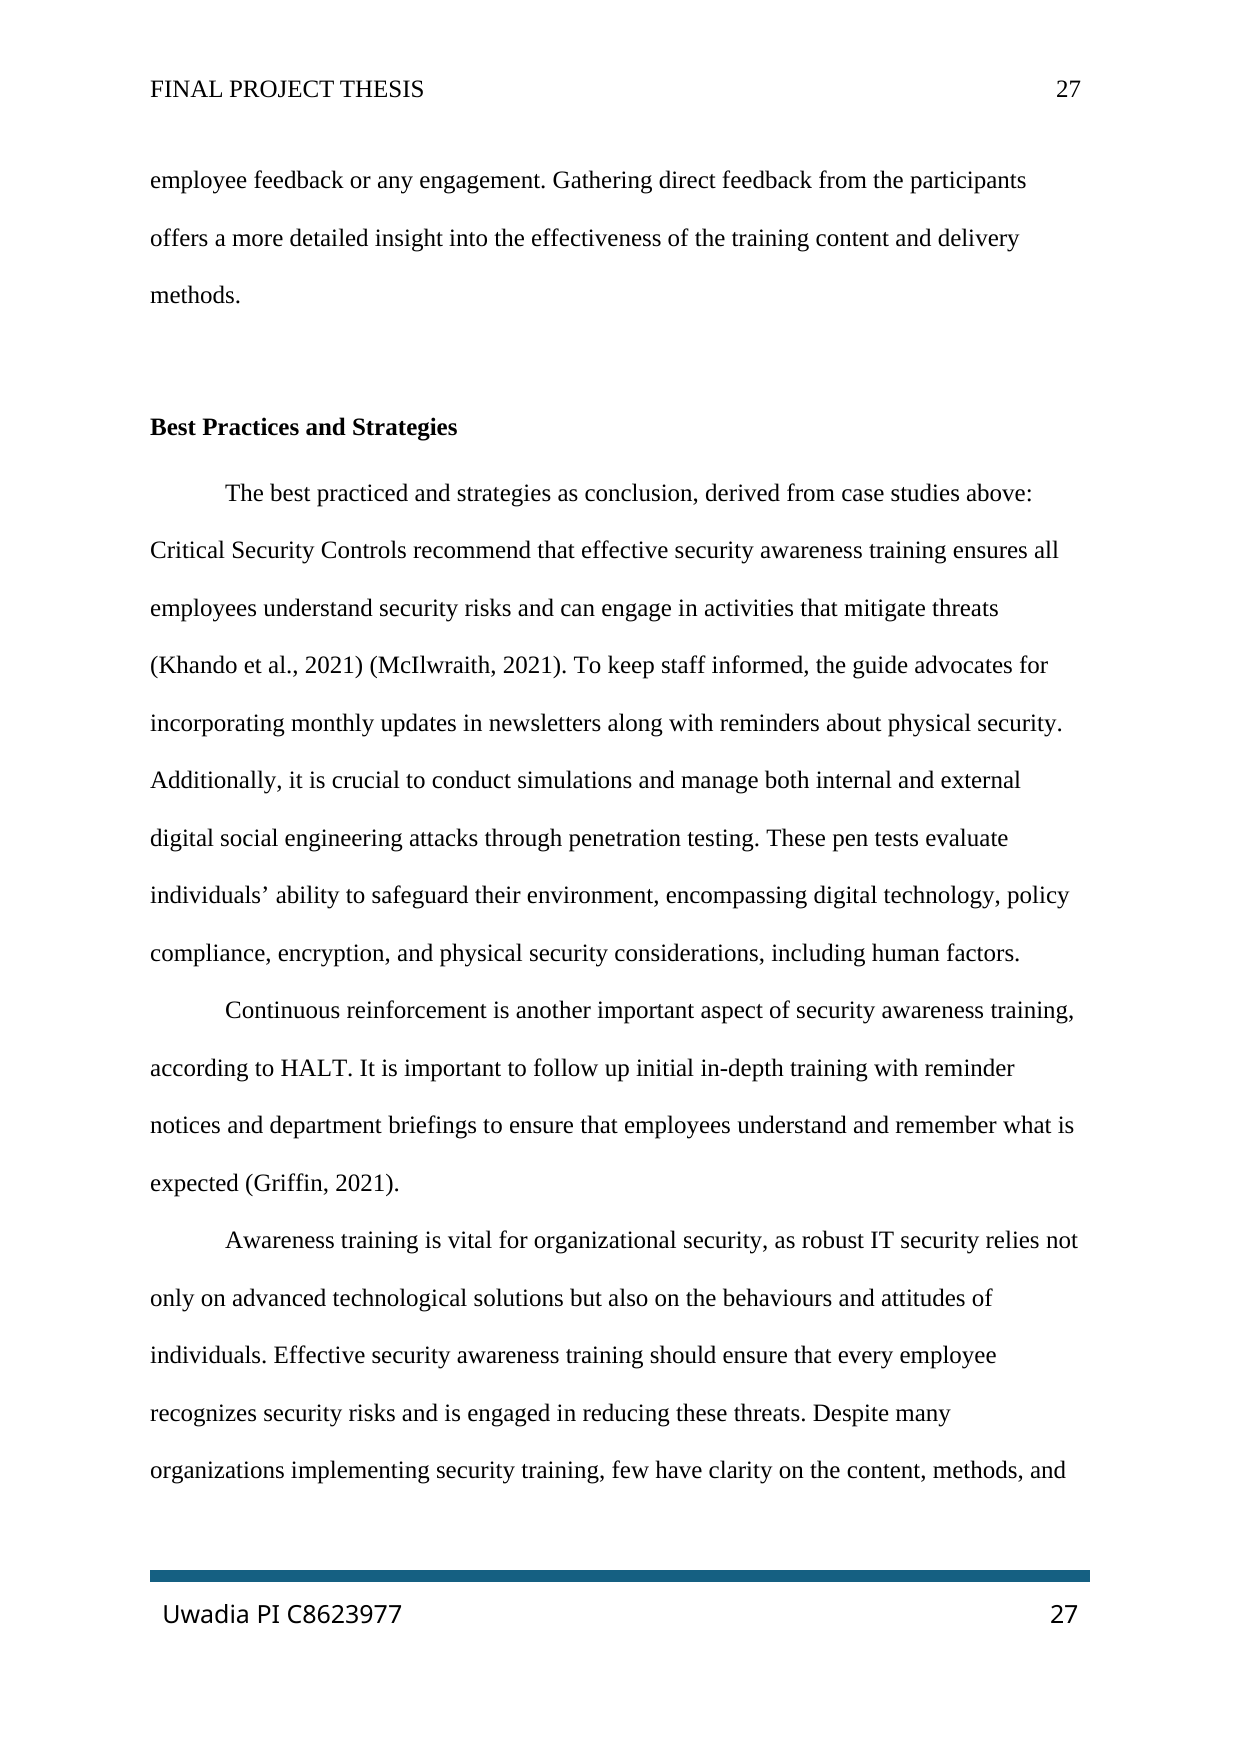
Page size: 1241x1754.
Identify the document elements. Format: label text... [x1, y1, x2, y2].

text Continuous reinforcement is another important aspect of security awareness training, according to HALT. It is important to follow up initial in-depth training with reminder notices and department briefings to ensure that employees understand and remember what is expected (Griffin, 2021). [150, 995, 1090, 1197]
subtitle Best Practices and Strategies [150, 412, 1090, 441]
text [150, 1225, 1090, 1484]
text The best practiced and strategies as conclusion, derived from case studies above: Critical Security Controls recommend that effective security awareness training ensures all employees understand security risks and can engage in activities that mitigate threats (Khando et al., 2021) (McIlwraith, 2021). To keep staff informed, the guide advocates for incorporating monthly updates in newsletters along with reminders about physical security. Additionally, it is crucial to conduct simulations and manage both internal and external digital social engineering attacks through penetration testing. These pen tests evaluate individuals’ ability to safeguard their environment, encompassing digital technology, policy compliance, encryption, and physical security considerations, including human factors. [150, 478, 1090, 967]
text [150, 165, 1090, 309]
